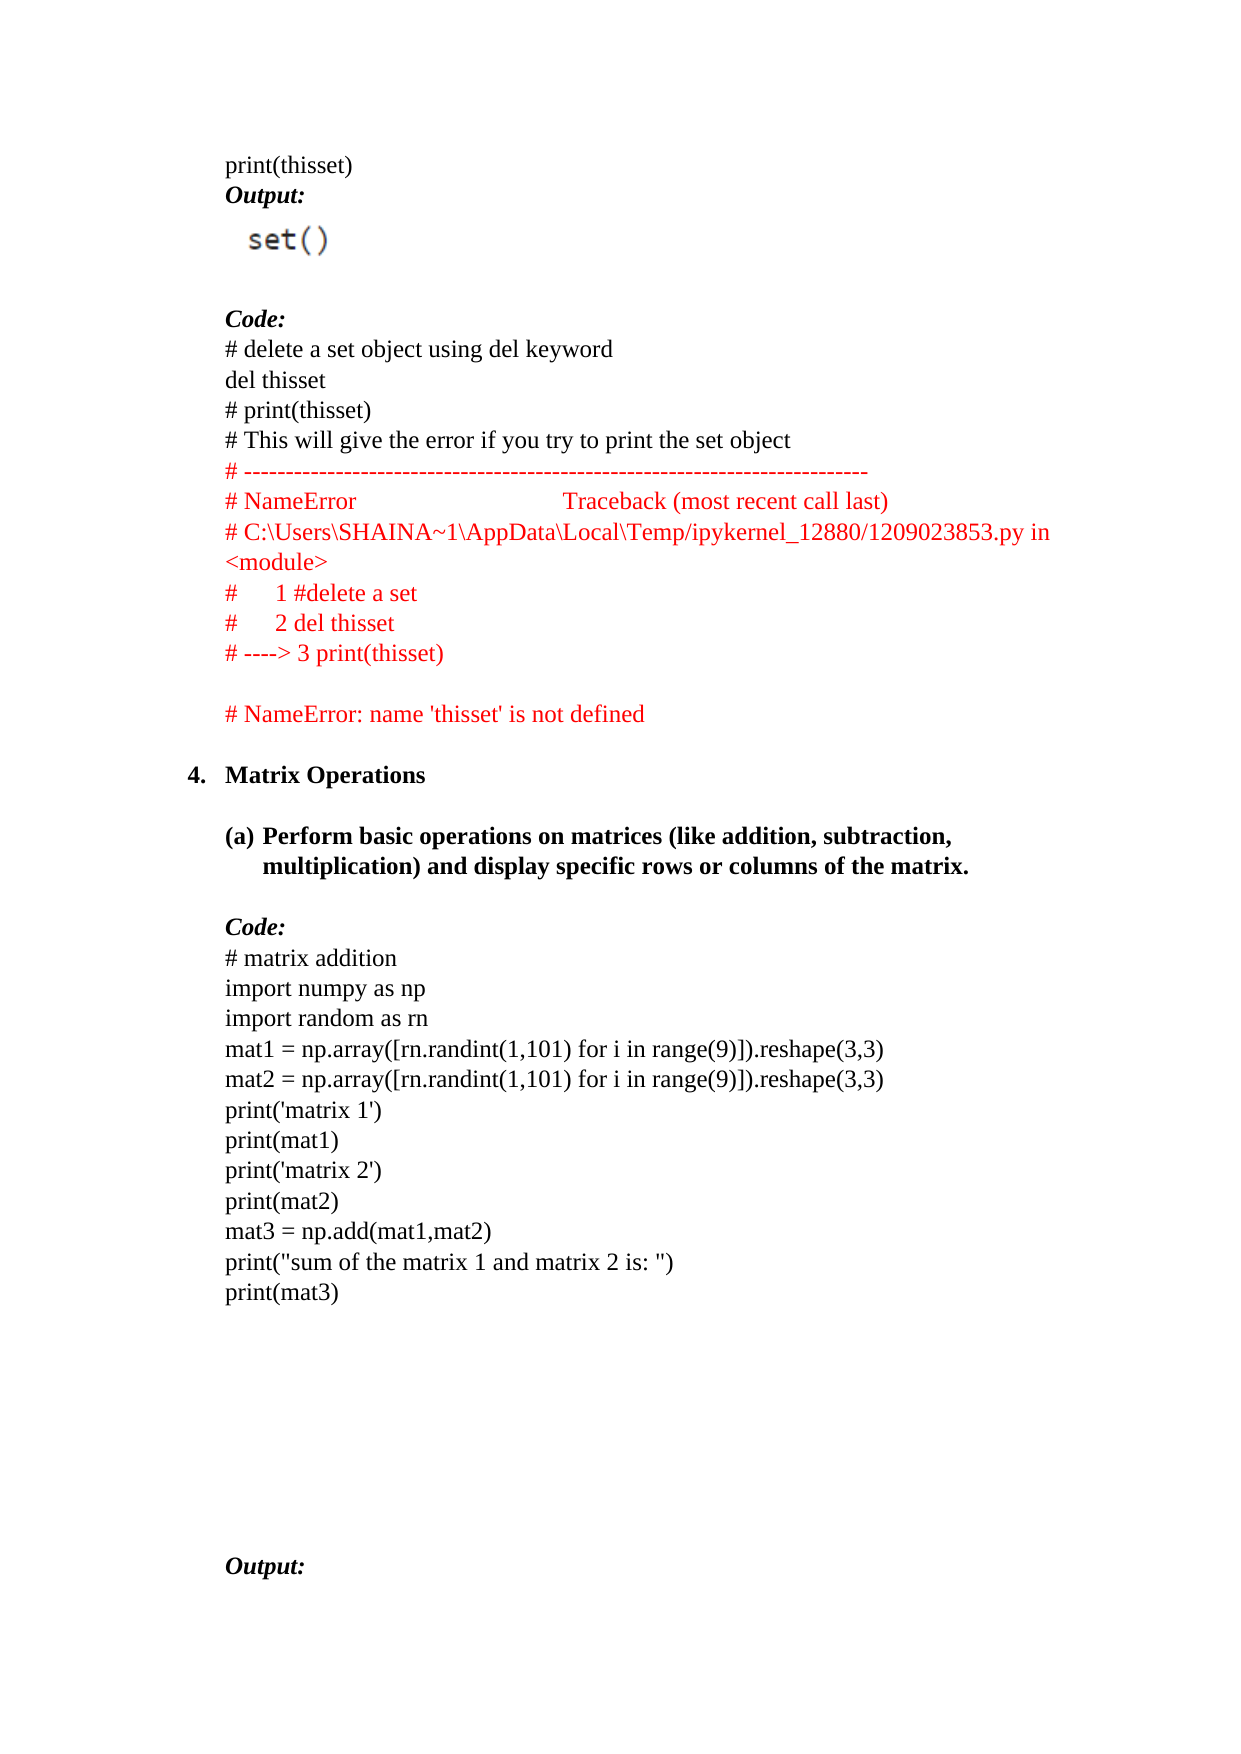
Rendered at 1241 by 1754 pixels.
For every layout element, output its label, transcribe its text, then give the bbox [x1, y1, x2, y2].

list print('matrix 2') [225, 1156, 1090, 1184]
list print(thisset) [225, 150, 1090, 179]
list # --------------------------------------------------------------------------- [225, 456, 1090, 485]
list print(mat3) [225, 1277, 1090, 1306]
list del thisset [225, 365, 1090, 393]
list import numpy as np [225, 973, 1090, 1002]
list # matrix addition [225, 943, 1090, 971]
list print(mat1) [225, 1125, 1090, 1154]
list mat3 = np.add(mat1,mat2) [225, 1216, 1090, 1245]
list Output: [225, 180, 1090, 209]
list Output: [225, 1551, 1090, 1580]
list # NameError Traceback (most recent call last) [225, 486, 1090, 515]
list print(mat2) [225, 1186, 1090, 1215]
list import random as rn [225, 1003, 1090, 1032]
list # NameError: name 'thisset' is not defined [225, 699, 1090, 728]
list Perform basic operations on matrices (like addition, subtraction, multiplication) and display specific rows or columns of the matrix. [225, 821, 1090, 880]
list Code: [225, 912, 1090, 941]
list Code: [225, 304, 1090, 333]
list # print(thisset) [225, 395, 1090, 424]
list # delete a set object using del keyword [225, 334, 1090, 363]
list mat1 = np.array([rn.randint(1,101) for i in range(9)]).reshape(3,3) [225, 1034, 1090, 1063]
list Matrix Operations [187, 760, 1090, 789]
list # ----> 3 print(thisset) [225, 638, 1090, 667]
list # C:\Users\SHAINA~1\AppData\Local\Temp/ipykernel_12880/1209023853.py in <module> [225, 517, 1090, 576]
list # This will give the error if you try to print the set object [225, 426, 1090, 454]
list print("sum of the matrix 1 and matrix 2 is: ") [225, 1247, 1090, 1276]
list print('matrix 1') [225, 1095, 1090, 1123]
list mat2 = np.array([rn.randint(1,101) for i in range(9)]).reshape(3,3) [225, 1064, 1090, 1093]
list # 2 del thisset [225, 608, 1090, 637]
list # 1 #delete a set [225, 578, 1090, 606]
picture [225, 210, 366, 272]
